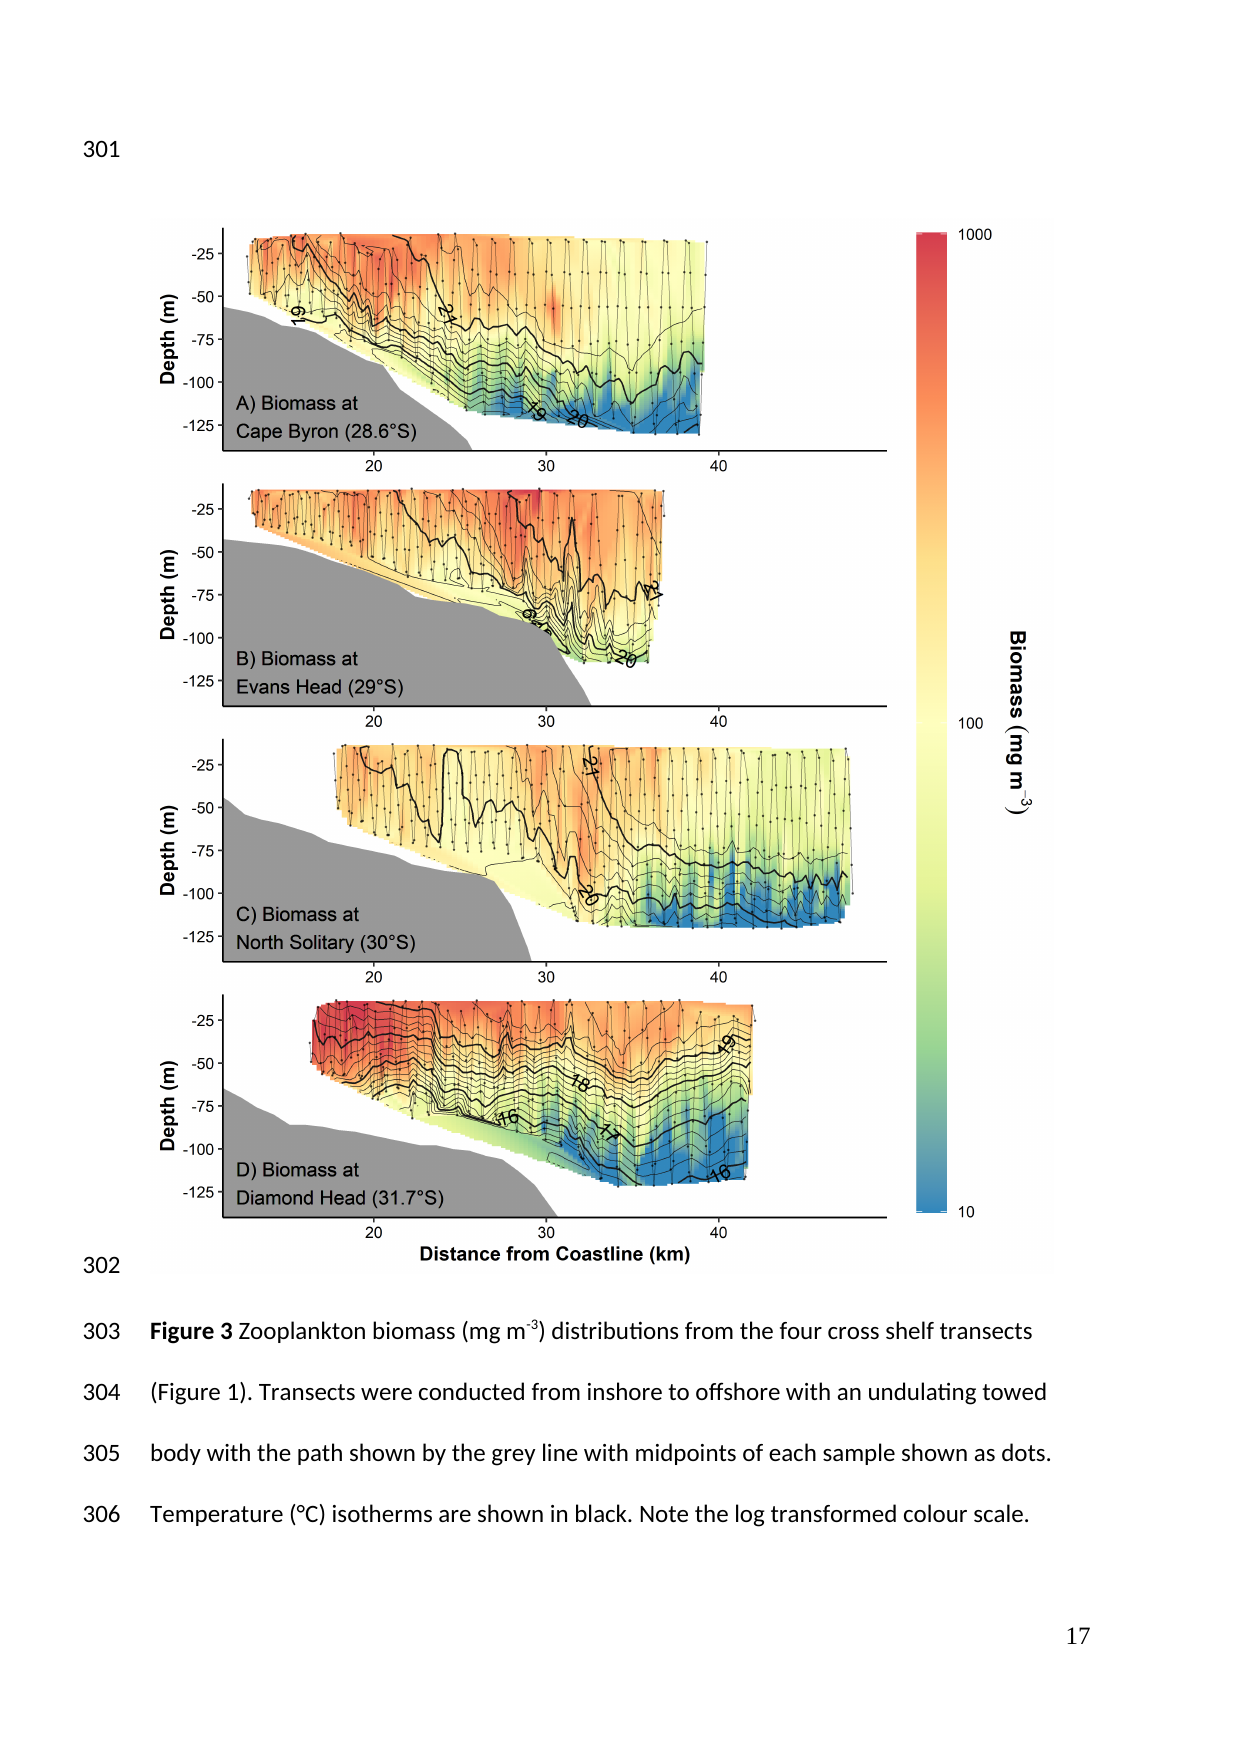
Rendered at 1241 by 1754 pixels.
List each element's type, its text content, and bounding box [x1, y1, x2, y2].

picture [150, 218, 1054, 1274]
text Figure 3 Zooplankton biomass (mg m-3) distributions from the four cross shelf transects (Figure 1). Transects were conducted from inshore to offshore with an undulating towed body with the path shown by the grey line with midpoints of each sample shown as dots. Temperature (°C) isotherms are shown in black. Note the log transformed colour scale. [150, 1315, 1090, 1529]
